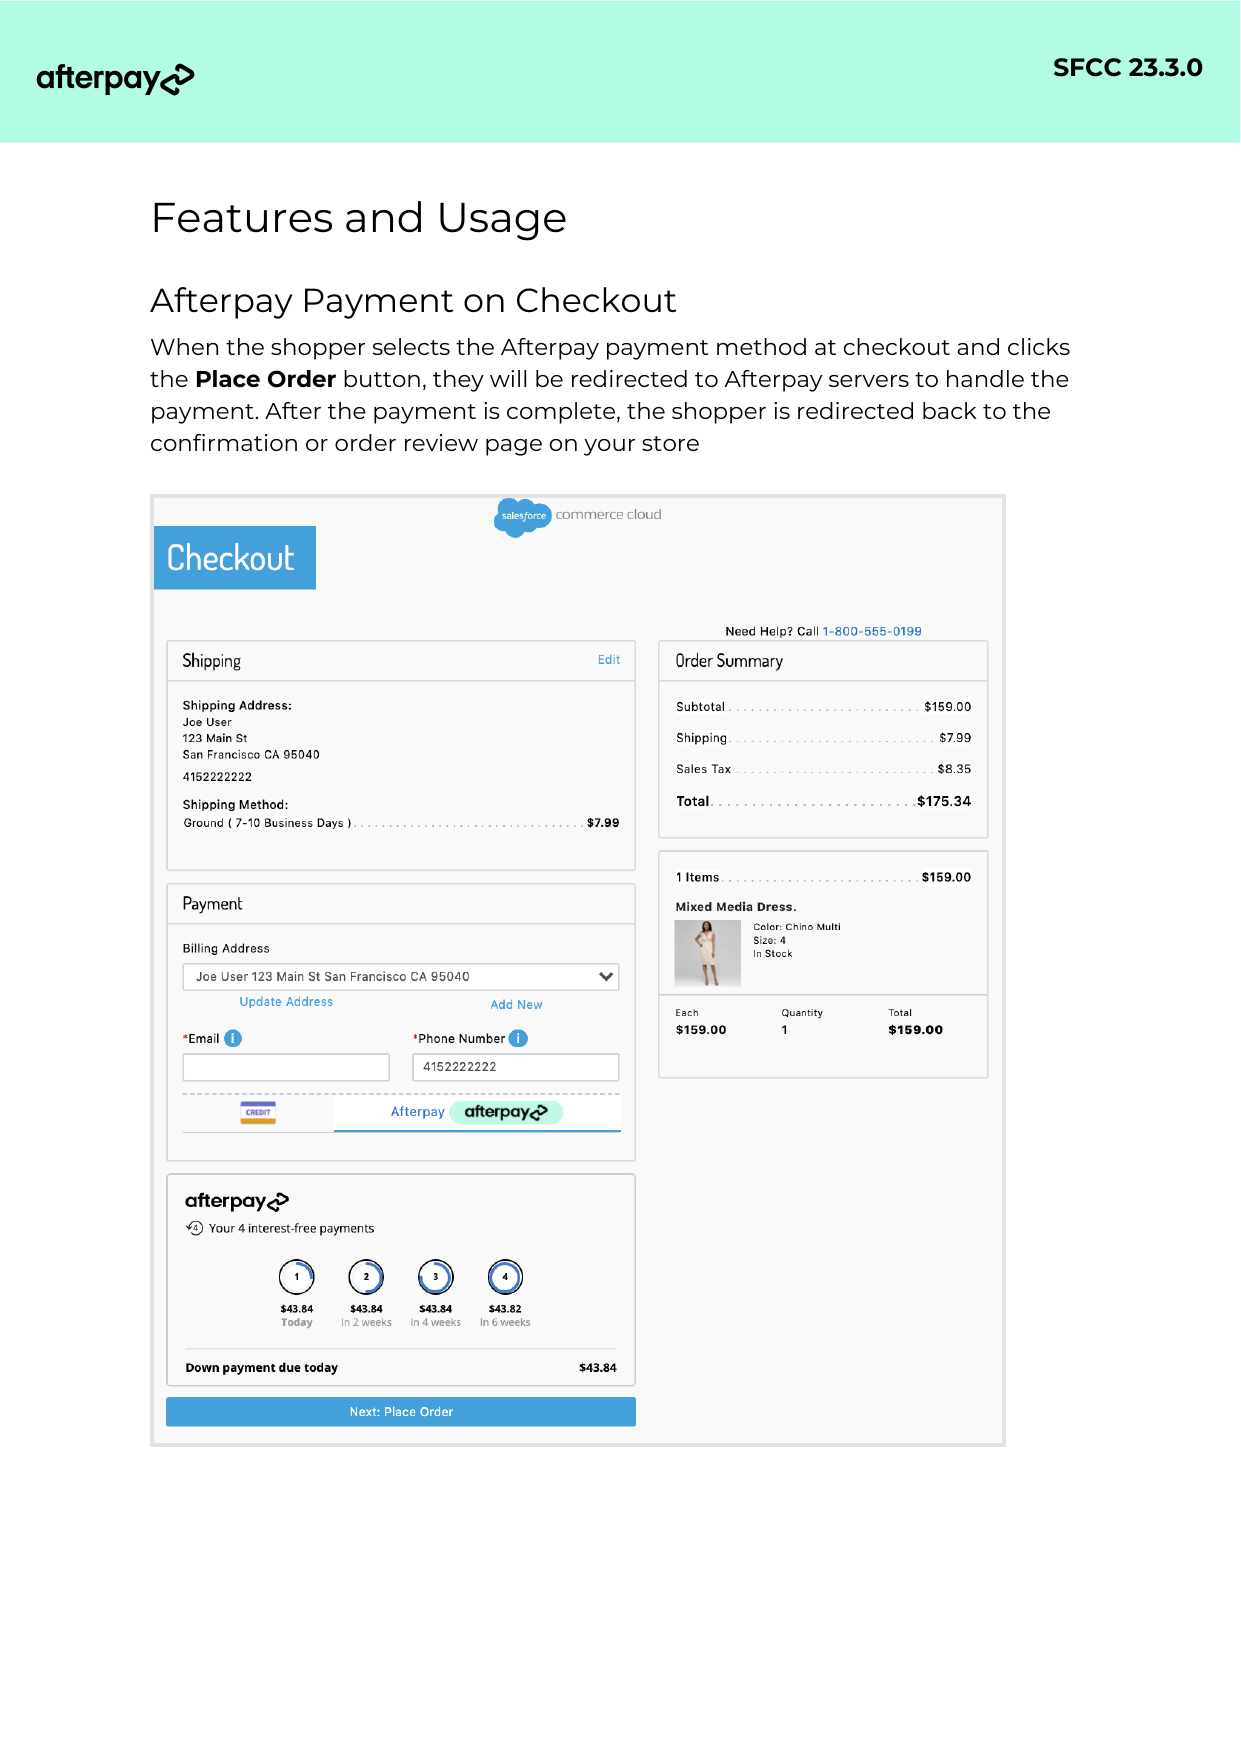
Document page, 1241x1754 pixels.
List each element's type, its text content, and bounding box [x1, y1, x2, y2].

picture [7, 40, 224, 103]
subtitle Afterpay Payment on Checkout [150, 280, 1090, 321]
subtitle Features and Usage [150, 192, 1090, 242]
text When the shopper selects the Afterpay payment method at checkout and clicks the Place Order button, they will be redirected to Afterpay servers to handle the payment. After the payment is complete, the shopper is redirected back to the confirmation or order review page on your store [150, 333, 1090, 457]
picture [154, 498, 1002, 1443]
